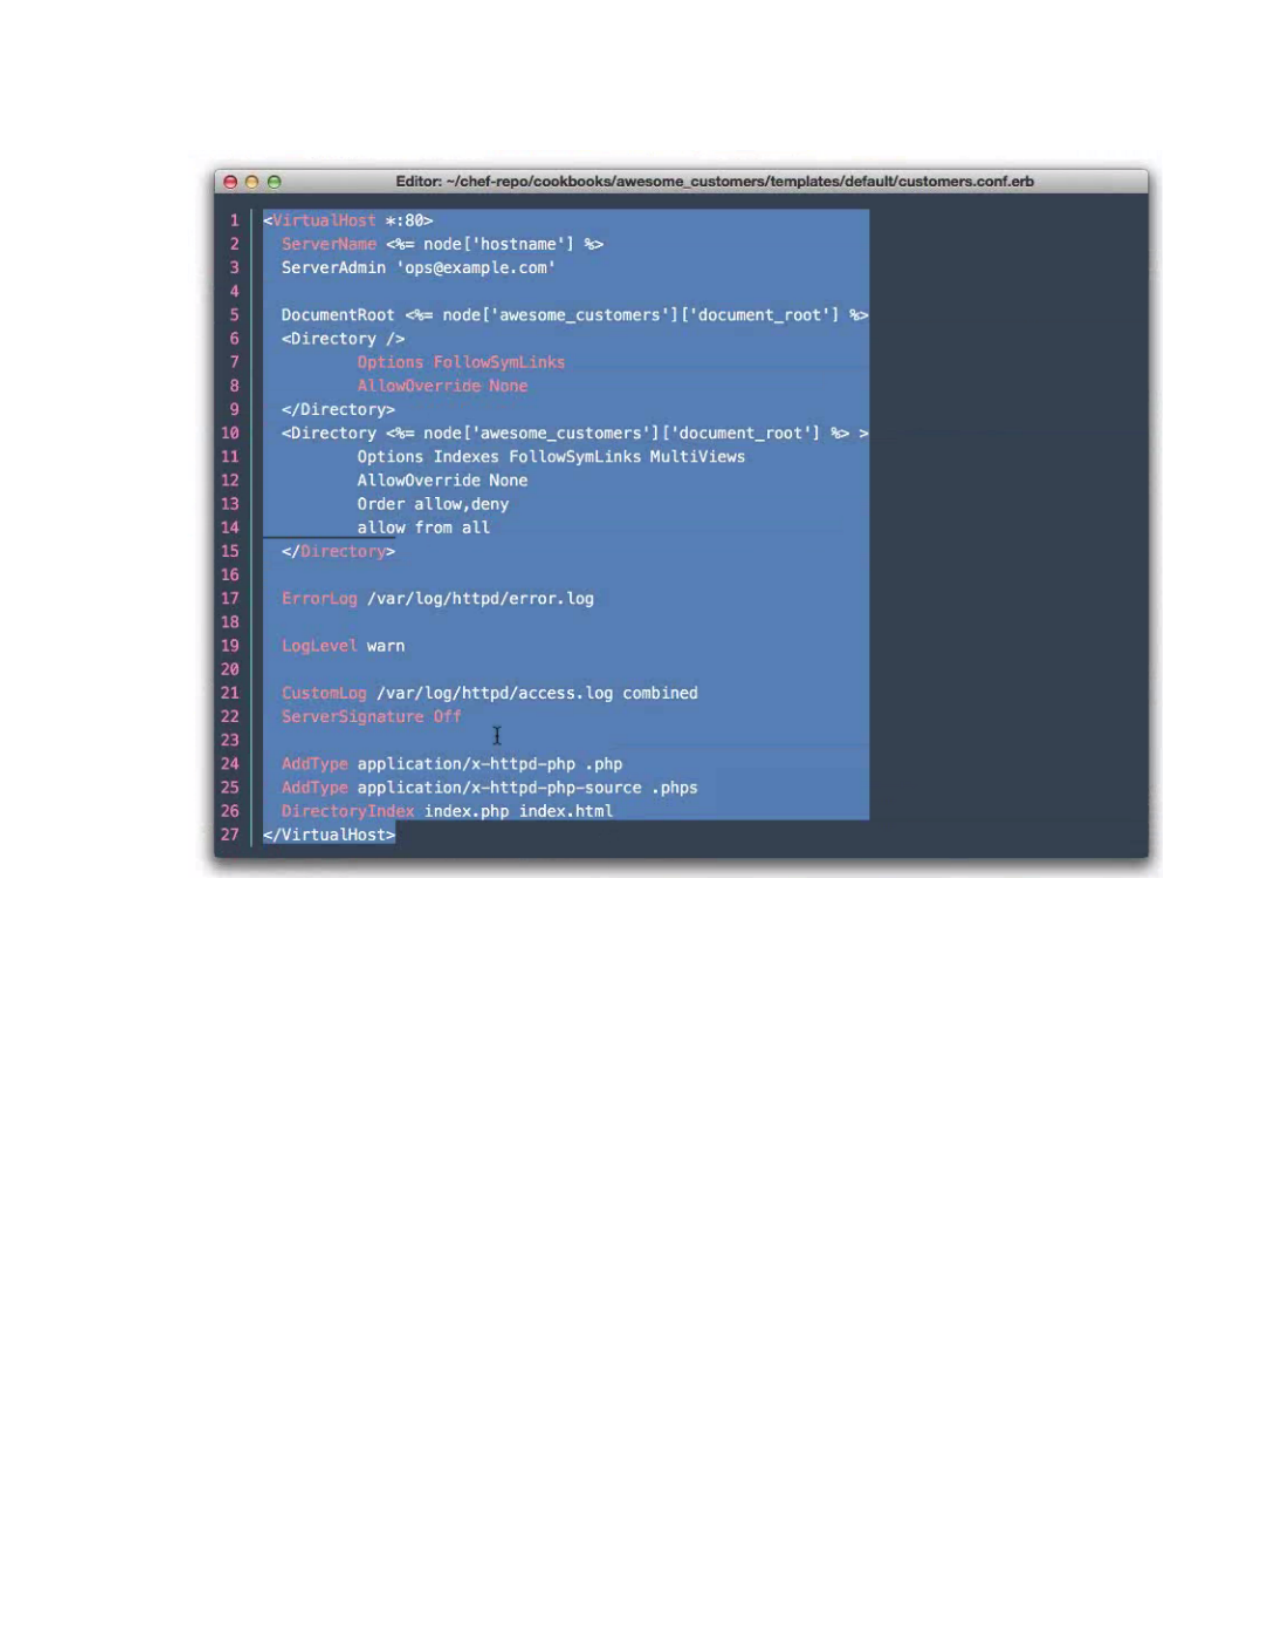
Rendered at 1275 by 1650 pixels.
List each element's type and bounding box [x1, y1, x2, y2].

picture [187, 150, 1163, 878]
